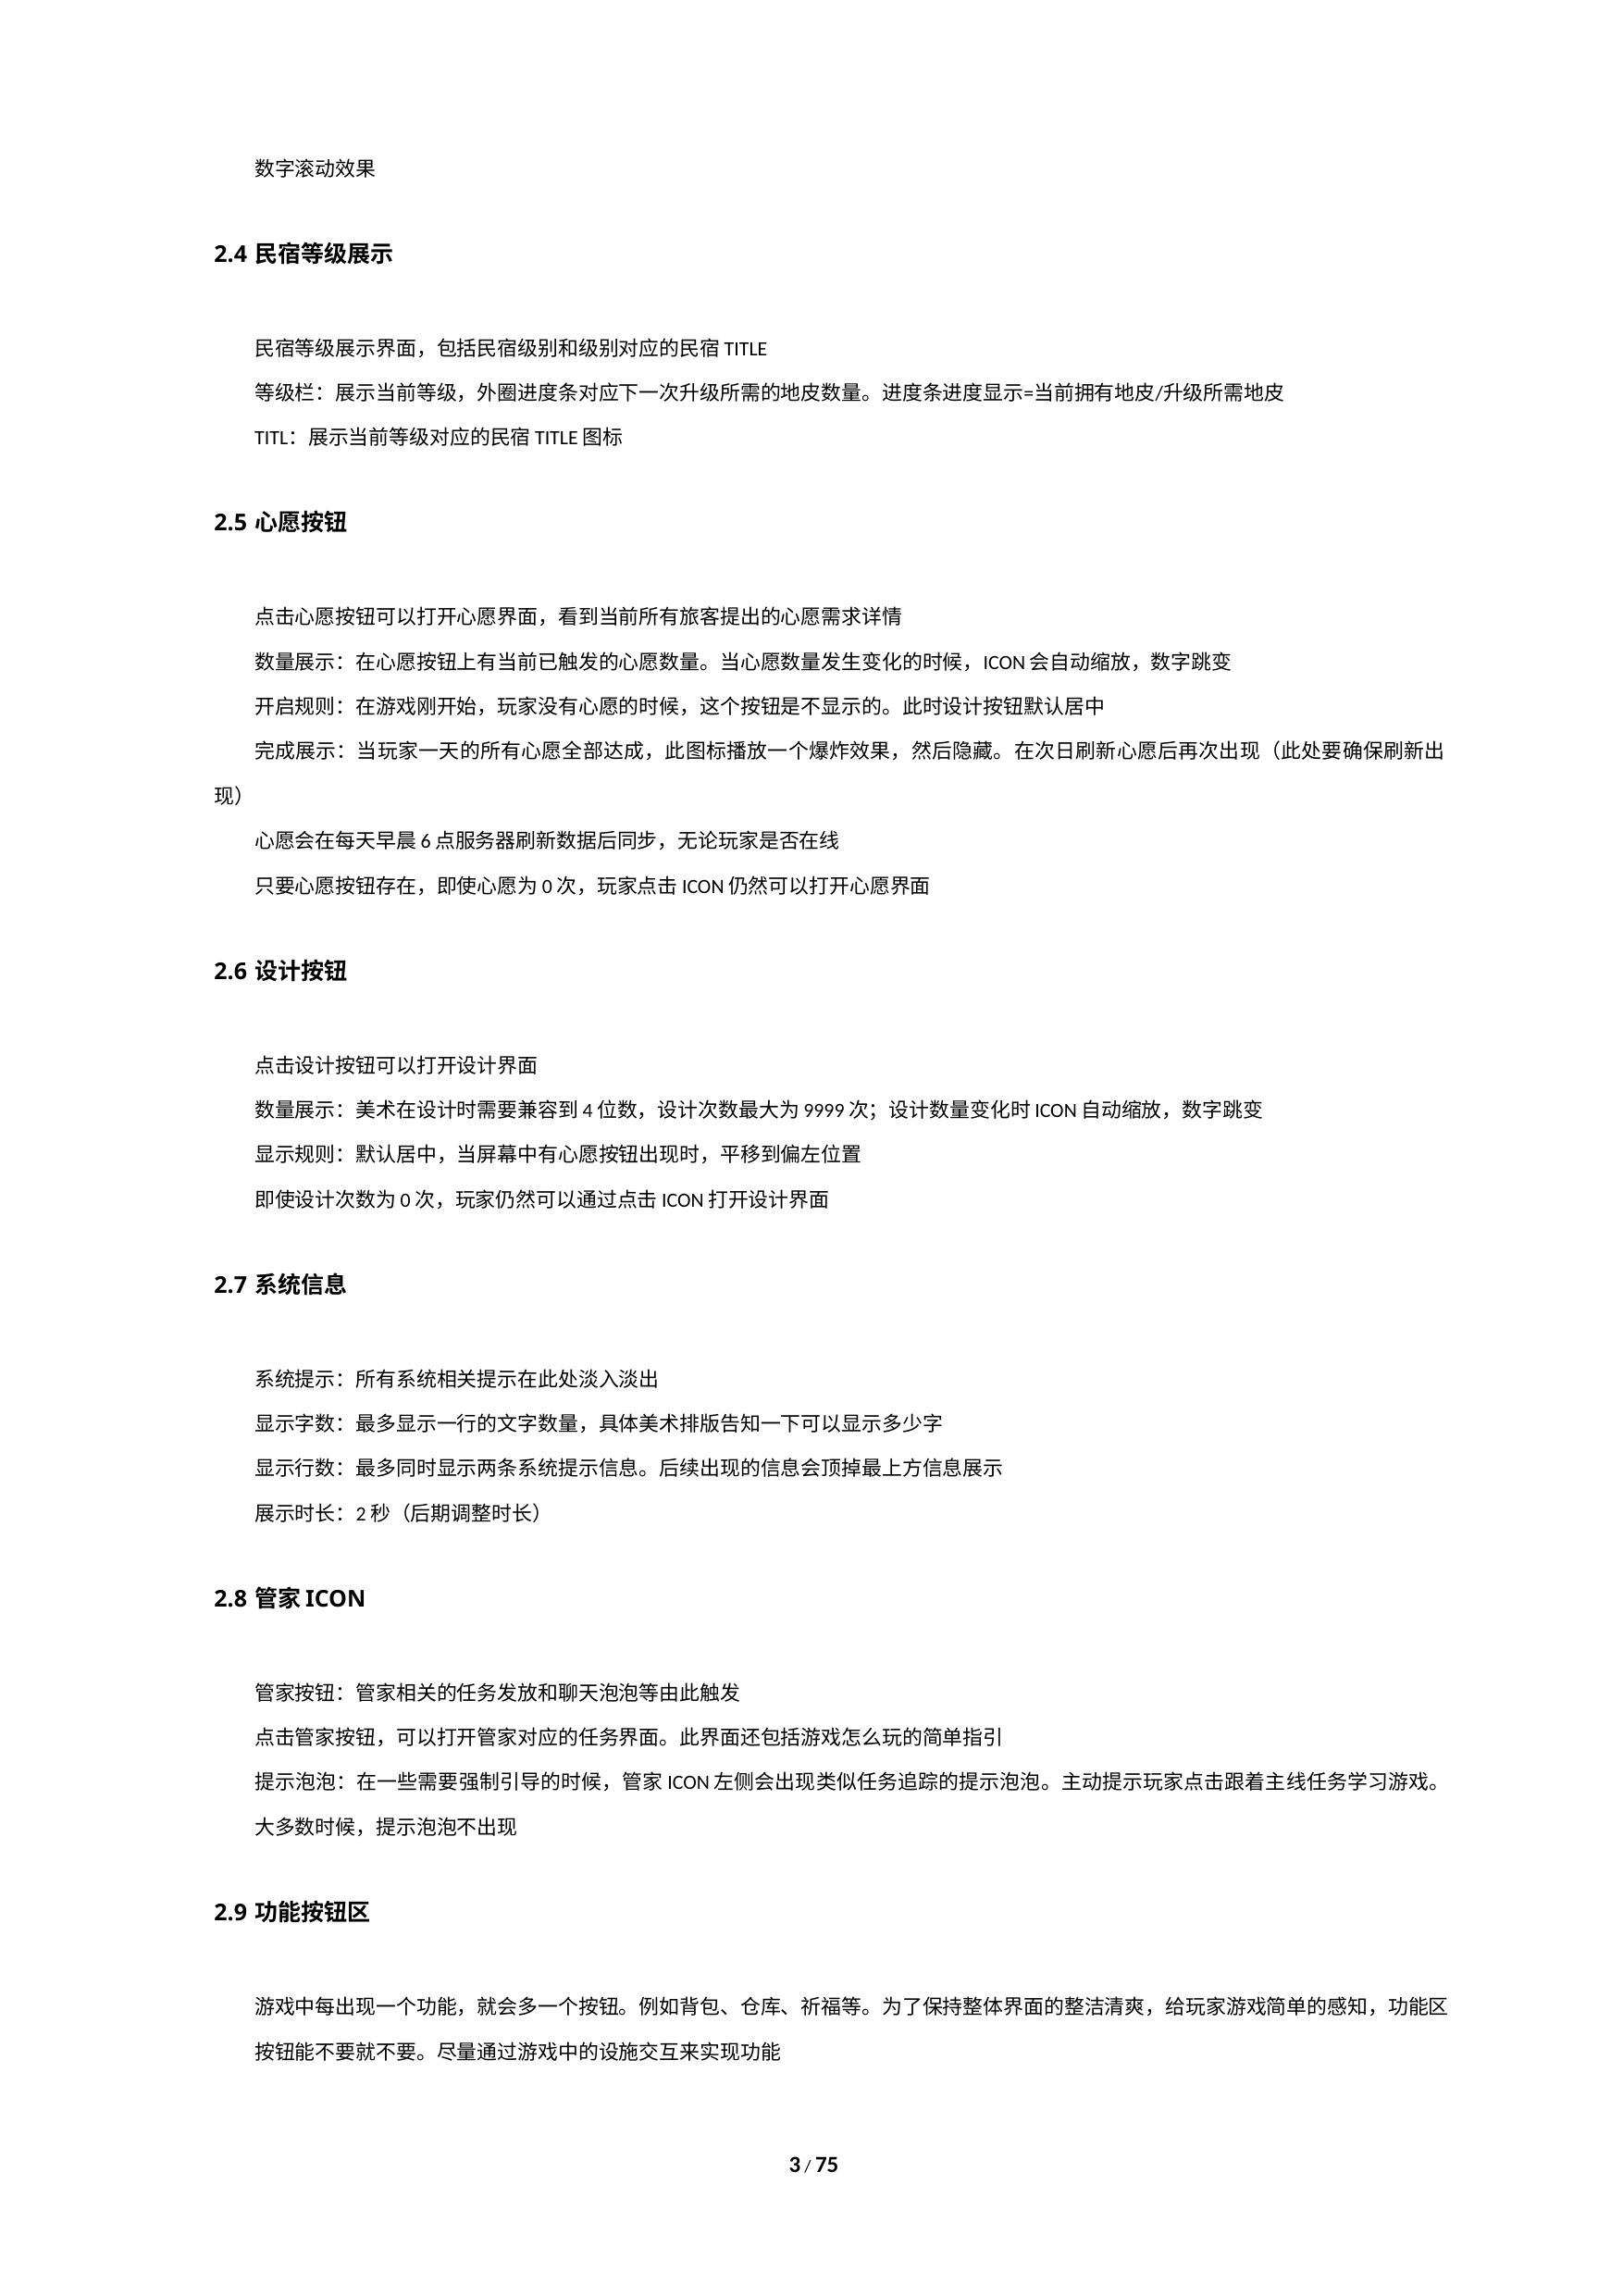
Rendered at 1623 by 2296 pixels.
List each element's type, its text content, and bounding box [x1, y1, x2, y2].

text 点击管家按钮，可以打开管家对应的任务界面。此界面还包括游戏怎么玩的简单指引 [214, 1720, 1449, 1751]
text 开启规则：在游戏刚开始，玩家没有心愿的时候，这个按钮是不显示的。此时设计按钮默认居中 [214, 690, 1449, 720]
text 游戏中每出现一个功能，就会多一个按钮。例如背包、仓库、祈福等。为了保持整体界面的整洁清爽，给玩家游戏简单的感知，功能区按钮能不要就不要。尽量通过游戏中的设施交互来实现功能 [254, 1991, 1449, 2066]
text 显示字数：最多显示一行的文字数量，具体美术排版告知一下可以显示多少字 [214, 1408, 1449, 1437]
text 只要心愿按钮存在，即使心愿为0次，玩家点击ICON仍然可以打开心愿界面 [214, 869, 1449, 900]
text 点击心愿按钮可以打开心愿界面，看到当前所有旅客提出的心愿需求详情 [214, 601, 1449, 630]
list 数量展示：美术在设计时需要兼容到4位数，设计次数最大为9999次；设计数量变化时ICON自动缩放，数字跳变 [254, 1094, 1449, 1123]
text 心愿会在每天早晨6点服务器刷新数据后同步，无论玩家是否在线 [214, 825, 1449, 854]
text 显示行数：最多同时显示两条系统提示信息。后续出现的信息会顶掉最上方信息展示 [214, 1452, 1449, 1482]
list 点击设计按钮可以打开设计界面 [254, 1049, 1449, 1079]
subtitle 设计按钮 [214, 939, 1449, 999]
subtitle 系统信息 [214, 1253, 1449, 1313]
subtitle 管家ICON [214, 1567, 1449, 1627]
subtitle 心愿按钮 [214, 490, 1449, 551]
list 即使设计次数为0次，玩家仍然可以通过点击ICON打开设计界面 [254, 1183, 1449, 1213]
text 系统提示：所有系统相关提示在此处淡入淡出 [214, 1362, 1449, 1393]
text 数量展示：在心愿按钮上有当前已触发的心愿数量。当心愿数量发生变化的时候，ICON会自动缩放，数字跳变 [214, 645, 1449, 676]
subtitle 民宿等级展示 [214, 222, 1449, 282]
text 提示泡泡：在一些需要强制引导的时候，管家ICON左侧会出现类似任务追踪的提示泡泡。主动提示玩家点击跟着主线任务学习游戏。大多数时候，提示泡泡不出现 [254, 1766, 1449, 1841]
text 等级栏：展示当前等级，外圈进度条对应下一次升级所需的地皮数量。进度条进度显示=当前拥有地皮/升级所需地皮 [254, 377, 1449, 406]
text 展示时长：2秒（后期调整时长） [214, 1496, 1449, 1527]
subtitle 功能按钮区 [214, 1880, 1449, 1941]
list 显示规则：默认居中，当屏幕中有心愿按钮出现时，平移到偏左位置 [254, 1138, 1449, 1168]
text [254, 152, 1449, 182]
text TITL：展示当前等级对应的民宿TITLE图标 [254, 421, 1449, 451]
text 完成展示：当玩家一天的所有心愿全部达成，此图标播放一个爆炸效果，然后隐藏。在次日刷新心愿后再次出现（此处要确保刷新出现） [214, 735, 1449, 810]
text 管家按钮：管家相关的任务发放和聊天泡泡等由此触发 [214, 1676, 1449, 1706]
text 民宿等级展示界面，包括民宿级别和级别对应的民宿TITLE [254, 331, 1449, 362]
